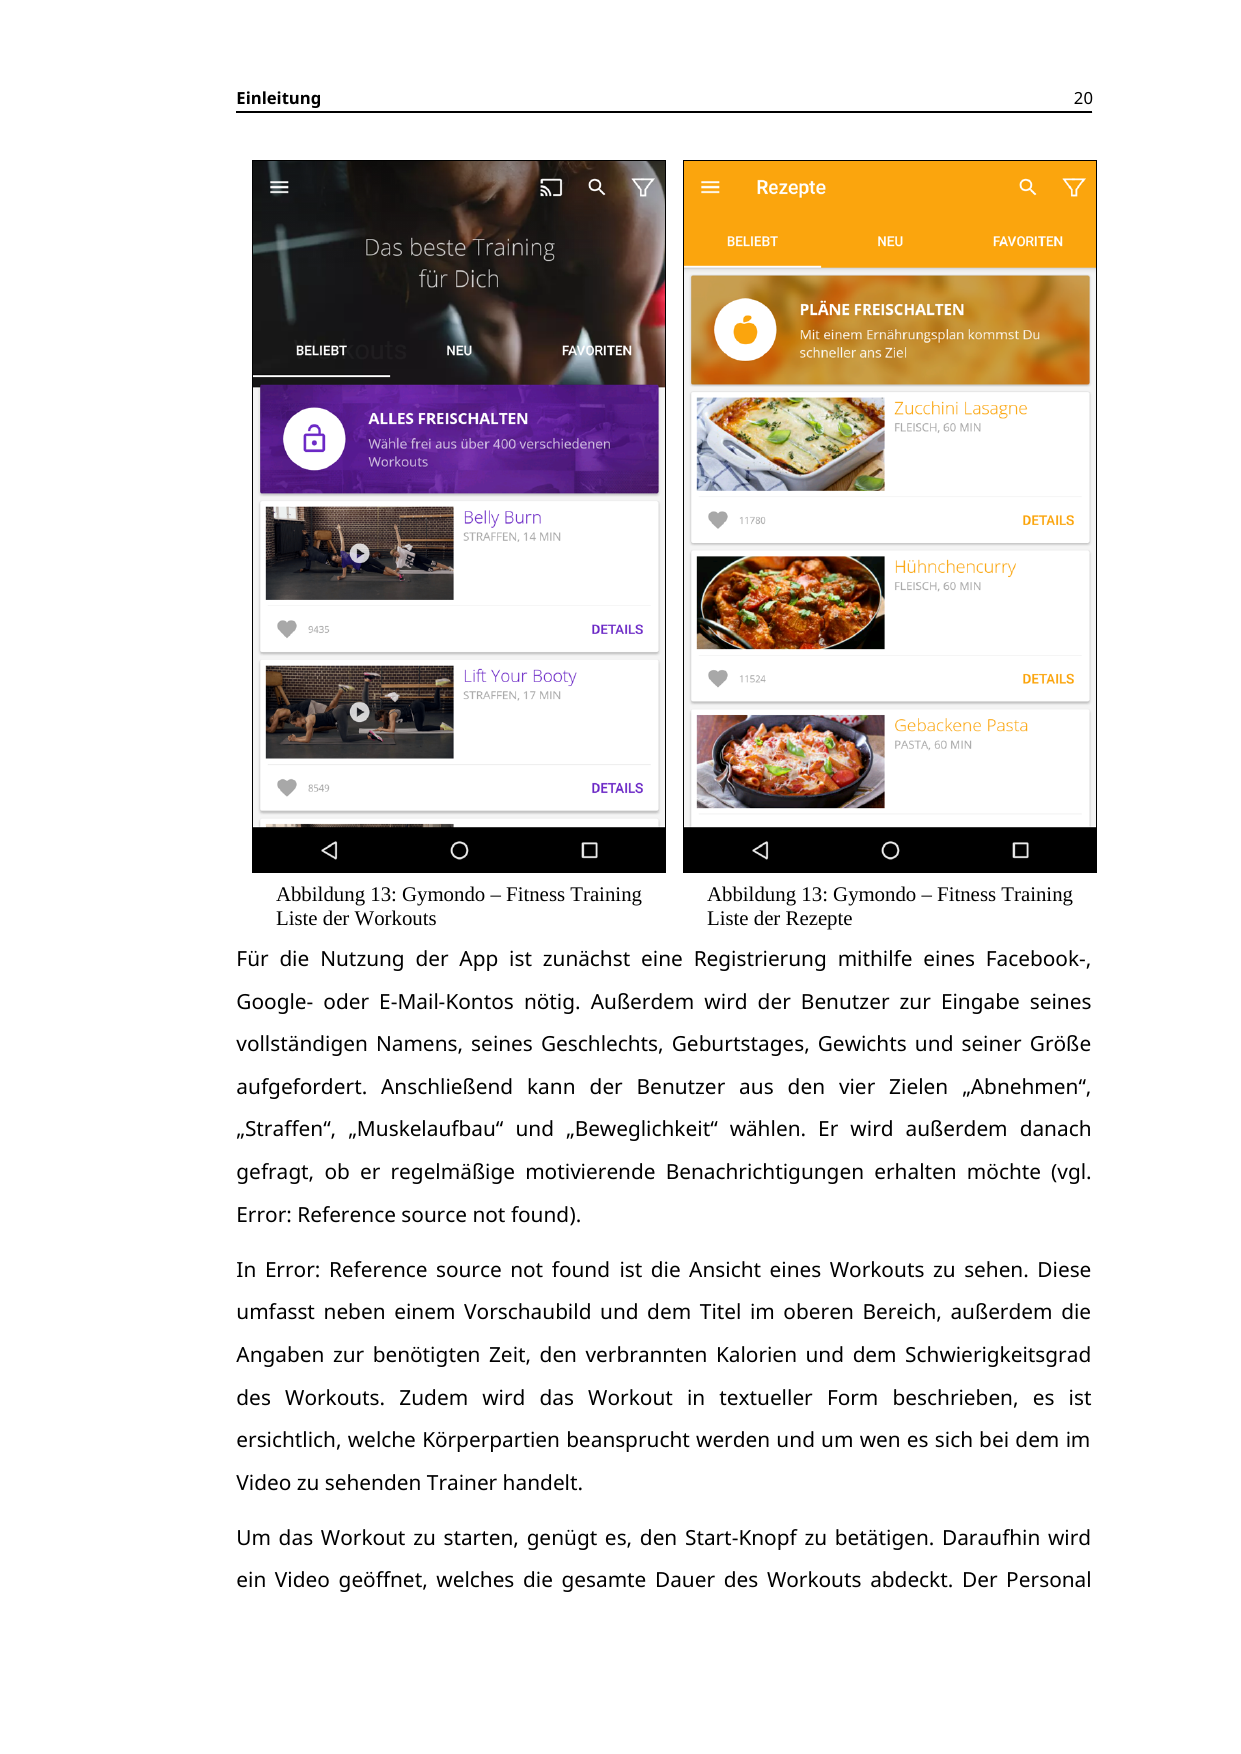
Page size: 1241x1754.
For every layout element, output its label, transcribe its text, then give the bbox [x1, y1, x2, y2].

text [236, 1523, 1092, 1594]
picture [1092, 161, 1096, 872]
text In Abbildung 15 ist die Ansicht eines Workouts zu sehen. Diese umfasst neben einem Vorschaubild und dem Titel im oberen Bereich, außerdem die Angaben zur benötigten Zeit, den verbrannten Kalorien und dem Schwierigkeitsgrad des Workouts. Zudem wird das Workout in textueller Form beschrieben, es ist ersichtlich, welche Körperpartien beansprucht werden und um wen es sich bei dem im Video zu sehenden Trainer handelt. [236, 1255, 1092, 1496]
